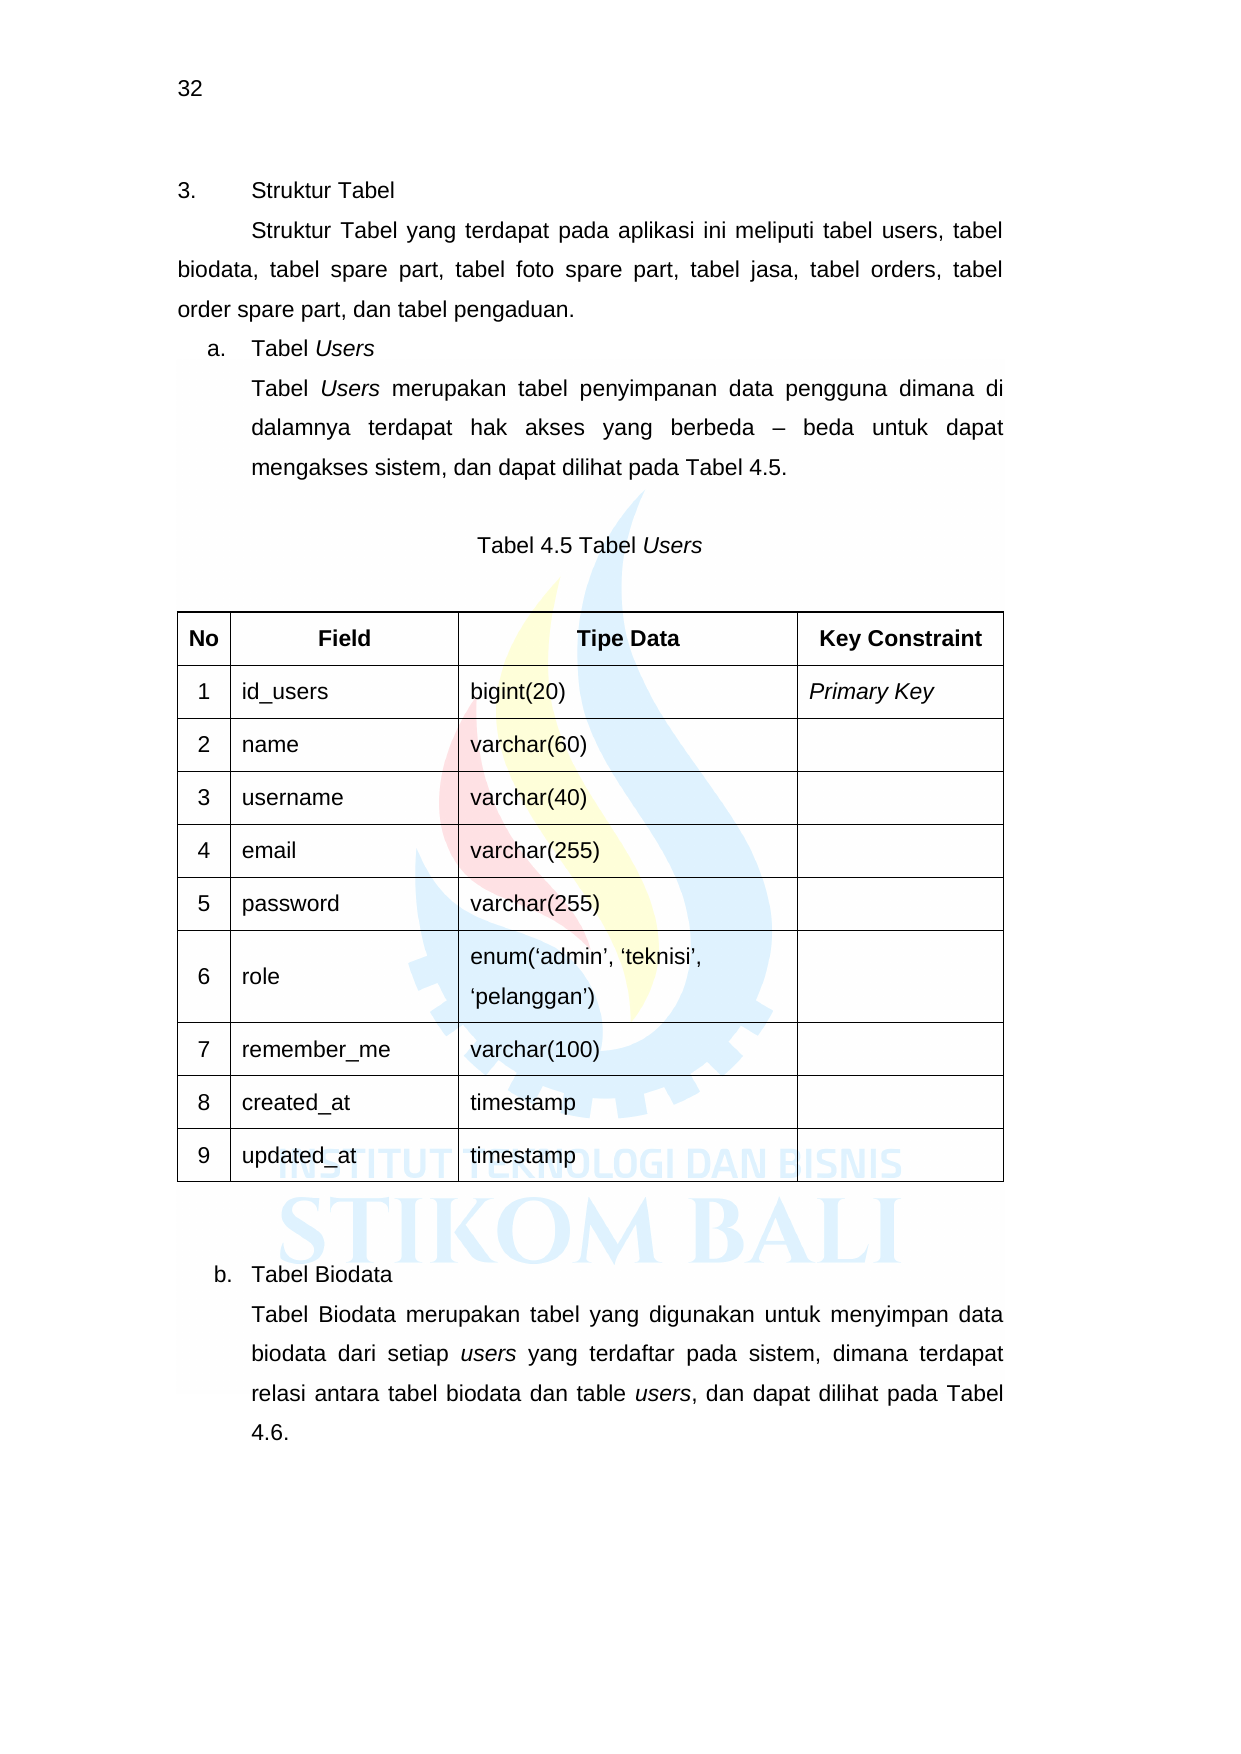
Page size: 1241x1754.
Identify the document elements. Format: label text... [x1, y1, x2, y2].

table_cell [798, 1076, 1003, 1128]
table_header Field [231, 613, 458, 664]
table_cell [798, 931, 1003, 1022]
table_cell 4 [178, 825, 230, 877]
table_cell [798, 1129, 1003, 1181]
table_cell 7 [178, 1023, 230, 1075]
table_cell 1 [178, 666, 230, 717]
table_cell id_users [231, 666, 458, 717]
table_cell 3 [178, 772, 230, 823]
table_cell username [231, 772, 458, 823]
table_cell 2 [178, 719, 230, 771]
table_cell varchar(100) [459, 1023, 797, 1075]
list Tabel Biodata [213, 1261, 1004, 1287]
table_header No [178, 613, 230, 664]
table_header Tipe Data [459, 613, 797, 664]
table_cell varchar(60) [459, 719, 797, 771]
table_cell timestamp [459, 1076, 797, 1128]
table_cell bigint(20) [459, 666, 797, 717]
table_cell [798, 772, 1003, 823]
table_cell updated_at [231, 1129, 458, 1181]
table_cell 8 [178, 1076, 230, 1128]
table_cell varchar(40) [459, 772, 797, 823]
list Tabel Biodata merupakan tabel yang digunakan untuk menyimpan data biodata dari setiap users yang terdaftar pada sistem, dimana terdapat relasi antara tabel biodata dan table users, dan dapat dilihat pada Tabel 4.6. [251, 1301, 1004, 1445]
table_cell [798, 719, 1003, 771]
table_cell name [231, 719, 458, 771]
table_cell varchar(255) [459, 825, 797, 877]
table_cell enum(‘admin’, ‘teknisi’, ‘pelanggan’) [459, 931, 797, 1022]
table_cell [798, 825, 1003, 877]
table_cell [798, 878, 1003, 929]
list Tabel Users merupakan tabel penyimpanan data pengguna dimana di dalamnya terdapat hak akses yang berbeda – beda untuk dapat mengakses sistem, dan dapat dilihat pada Tabel 4.5. [251, 374, 1004, 480]
text Tabel 4.5 Tabel Users [177, 532, 1004, 559]
table_cell Primary Key [798, 666, 1003, 717]
table_cell role [231, 931, 458, 1022]
table_cell 9 [178, 1129, 230, 1181]
table_cell varchar(255) [459, 878, 797, 929]
table_cell email [231, 825, 458, 877]
table_header Key Constraint [798, 613, 1003, 664]
table_cell remember_me [231, 1023, 458, 1075]
table_cell timestamp [459, 1129, 797, 1181]
list Struktur Tabel yang terdapat pada aplikasi ini meliputi tabel users, tabel biodata, tabel spare part, tabel foto spare part, tabel jasa, tabel orders, tabel order spare part, dan tabel pengaduan. [177, 217, 1004, 322]
list Tabel Users [207, 335, 1004, 361]
table_cell [798, 1023, 1003, 1075]
list Struktur Tabel [177, 177, 1004, 203]
table_cell created_at [231, 1076, 458, 1128]
table_cell password [231, 878, 458, 929]
table_cell 6 [178, 931, 230, 1022]
table_cell 5 [178, 878, 230, 929]
